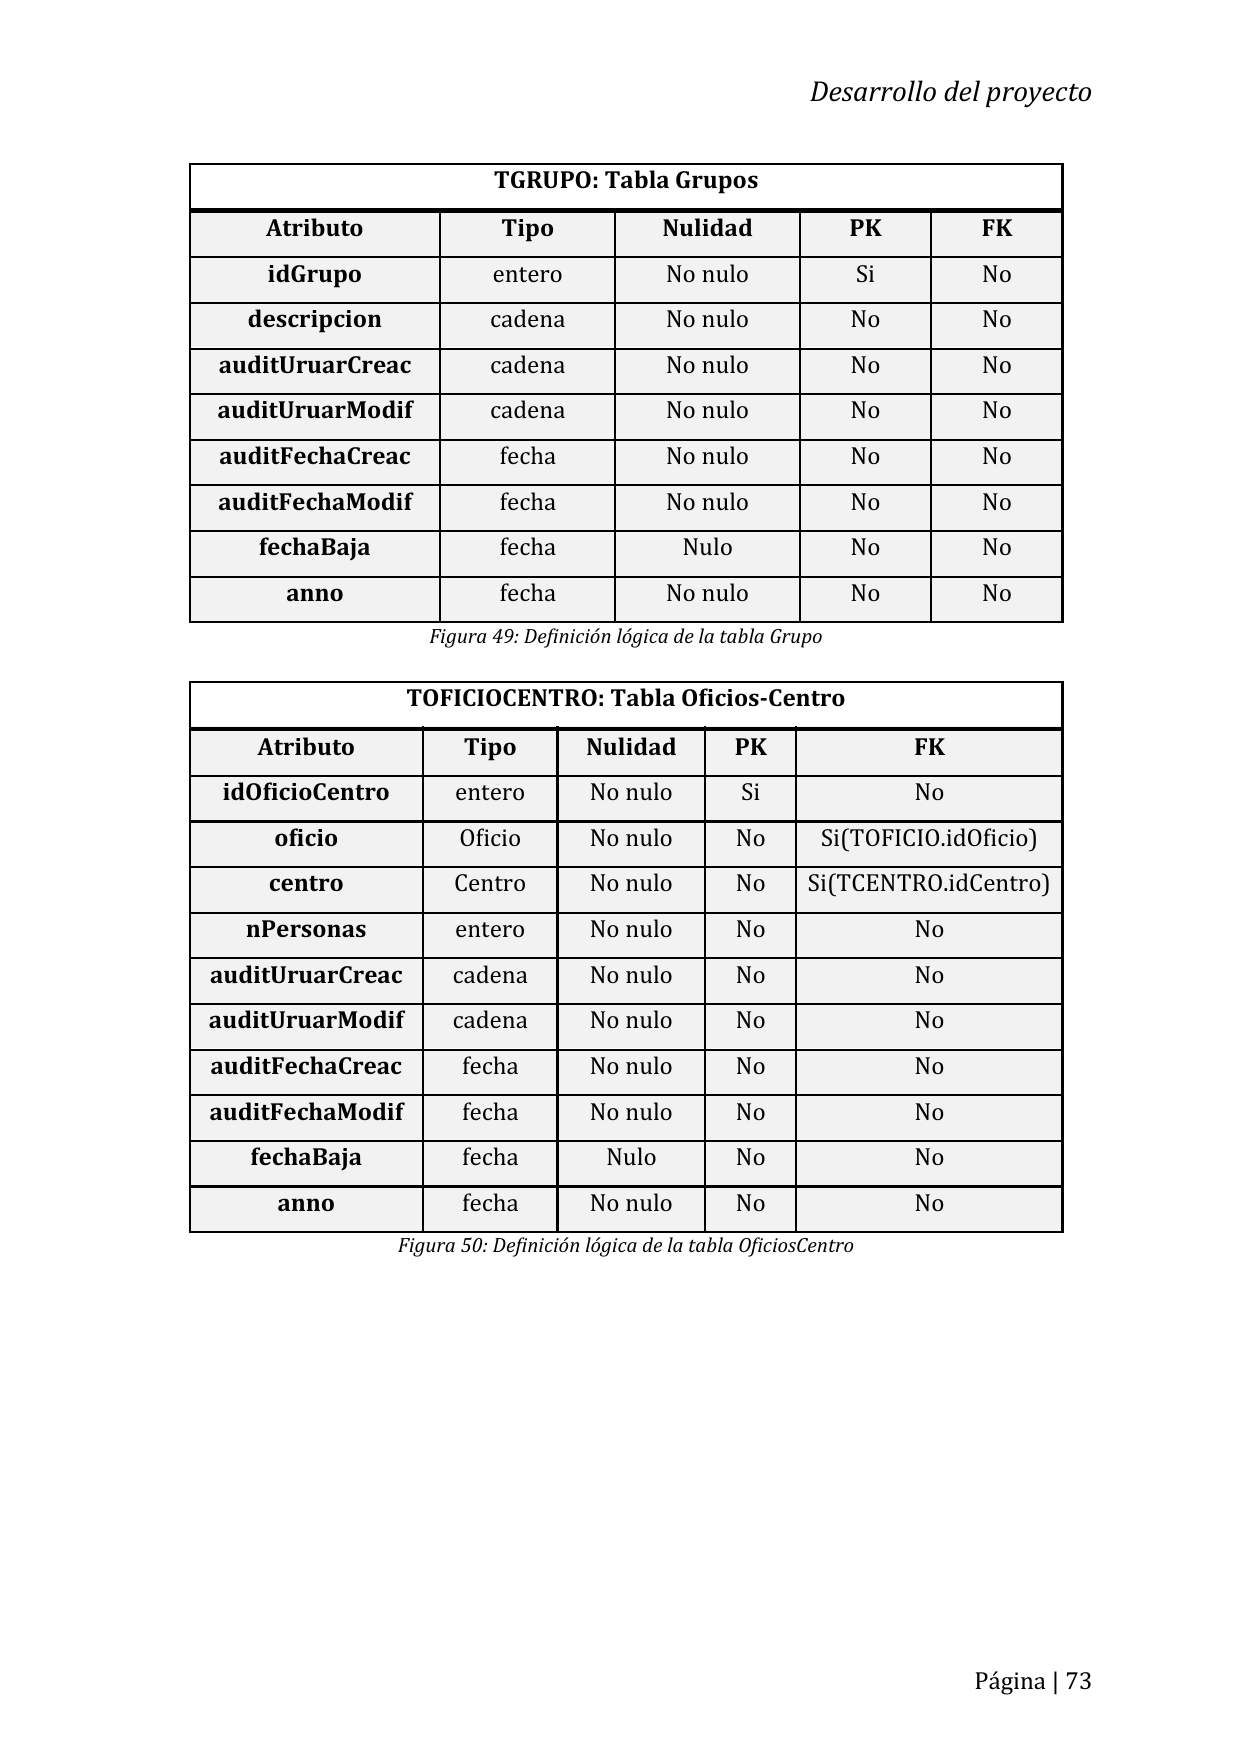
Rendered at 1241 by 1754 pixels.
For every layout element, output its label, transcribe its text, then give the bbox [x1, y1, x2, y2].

table_cell auditUruarModif [191, 1005, 422, 1048]
table_cell No [797, 1096, 1061, 1140]
table_cell Tipo [441, 213, 614, 256]
table_cell No [801, 532, 930, 576]
table_cell auditFechaModif [191, 486, 439, 530]
table_cell fecha [441, 486, 614, 530]
table_cell No [932, 258, 1061, 302]
table_cell No [706, 1051, 795, 1094]
table_cell Nulo [559, 1142, 704, 1185]
table_cell anno [191, 578, 439, 621]
table_cell No [932, 304, 1061, 347]
table_cell No nulo [559, 777, 704, 820]
table_cell fechaBaja [191, 1142, 422, 1185]
table_cell No [706, 1188, 795, 1231]
table_cell No nulo [616, 304, 799, 347]
table_cell FK [932, 213, 1061, 256]
table_cell No nulo [616, 350, 799, 393]
table_cell No nulo [616, 395, 799, 439]
table_cell No [932, 350, 1061, 393]
table_cell fecha [424, 1096, 556, 1140]
table_cell No nulo [559, 823, 704, 866]
table_cell No [706, 823, 795, 866]
table_cell Nulidad [616, 213, 799, 256]
table_cell auditUruarModif [191, 395, 439, 439]
table_cell cadena [441, 350, 614, 393]
table_cell entero [441, 258, 614, 302]
table_cell No [797, 959, 1061, 1003]
table_cell centro [191, 868, 422, 912]
table_cell cadena [424, 959, 556, 1003]
table_cell No [706, 914, 795, 957]
table_cell auditFechaCreac [191, 441, 439, 484]
table_cell No nulo [559, 868, 704, 912]
table_cell entero [424, 914, 556, 957]
table_cell fecha [441, 578, 614, 621]
table_cell No [801, 578, 930, 621]
table_cell No [801, 350, 930, 393]
text Figura 50: Definición lógica de la tabla OficiosCentro [159, 1233, 1092, 1257]
table_cell Si [801, 258, 930, 302]
table_cell No [801, 395, 930, 439]
table_cell No nulo [559, 959, 704, 1003]
table_cell idOficioCentro [191, 777, 422, 820]
table_cell No nulo [559, 1188, 704, 1231]
table_cell fecha [424, 1142, 556, 1185]
table_cell No [801, 441, 930, 484]
table_cell No nulo [559, 1096, 704, 1140]
table_cell No nulo [616, 441, 799, 484]
table_cell No [801, 304, 930, 347]
table_cell Tipo [424, 731, 556, 775]
table_cell No nulo [559, 1005, 704, 1048]
table_cell cadena [424, 1005, 556, 1048]
table_cell entero [424, 777, 556, 820]
table_cell auditUruarCreac [191, 959, 422, 1003]
table_cell Oficio [424, 823, 556, 866]
table_cell No [797, 914, 1061, 957]
table_cell No [706, 959, 795, 1003]
table_cell auditUruarCreac [191, 350, 439, 393]
table_cell No nulo [616, 486, 799, 530]
table_cell idGrupo [191, 258, 439, 302]
table_cell auditFechaModif [191, 1096, 422, 1140]
table_cell Si [706, 777, 795, 820]
table_cell No [932, 441, 1061, 484]
table_cell cadena [441, 304, 614, 347]
table_cell No [706, 1096, 795, 1140]
table_cell anno [191, 1188, 422, 1231]
table_cell FK [797, 731, 1061, 775]
table_header TOFICIOCENTRO: Tabla Oficios-Centro [191, 683, 1061, 726]
table_cell No [932, 532, 1061, 576]
table_cell nPersonas [191, 914, 422, 957]
table_header TGRUPO: Tabla Grupos [191, 165, 1061, 208]
table_cell No nulo [559, 1051, 704, 1094]
table_cell No [797, 1005, 1061, 1048]
table_cell No [706, 1005, 795, 1048]
table_cell cadena [441, 395, 614, 439]
table_cell Atributo [191, 731, 422, 775]
table_cell No [932, 486, 1061, 530]
table_cell Nulidad [559, 731, 704, 775]
table_cell No [932, 578, 1061, 621]
table_cell PK [801, 213, 930, 256]
table_cell fecha [441, 532, 614, 576]
table_cell No nulo [559, 914, 704, 957]
table_cell fecha [424, 1051, 556, 1094]
table_cell No [706, 1142, 795, 1185]
table_cell Si(TOFICIO.idOficio) [797, 823, 1061, 866]
table_cell auditFechaCreac [191, 1051, 422, 1094]
table_cell No [932, 395, 1061, 439]
text Figura 49: Definición lógica de la tabla Grupo [159, 623, 1092, 648]
table_cell No [801, 486, 930, 530]
table_cell PK [706, 731, 795, 775]
table_cell Centro [424, 868, 556, 912]
table_cell No [797, 1188, 1061, 1231]
table_cell Nulo [616, 532, 799, 576]
table_cell No [797, 777, 1061, 820]
table_cell No nulo [616, 258, 799, 302]
table_cell descripcion [191, 304, 439, 347]
table_cell Atributo [191, 213, 439, 256]
table_cell fecha [424, 1188, 556, 1231]
table_cell No [706, 868, 795, 912]
table_cell No [797, 1051, 1061, 1094]
table_cell fecha [441, 441, 614, 484]
table_cell oficio [191, 823, 422, 866]
table_cell No nulo [616, 578, 799, 621]
table_cell Si(TCENTRO.idCentro) [797, 868, 1061, 912]
table_cell fechaBaja [191, 532, 439, 576]
table_cell No [797, 1142, 1061, 1185]
